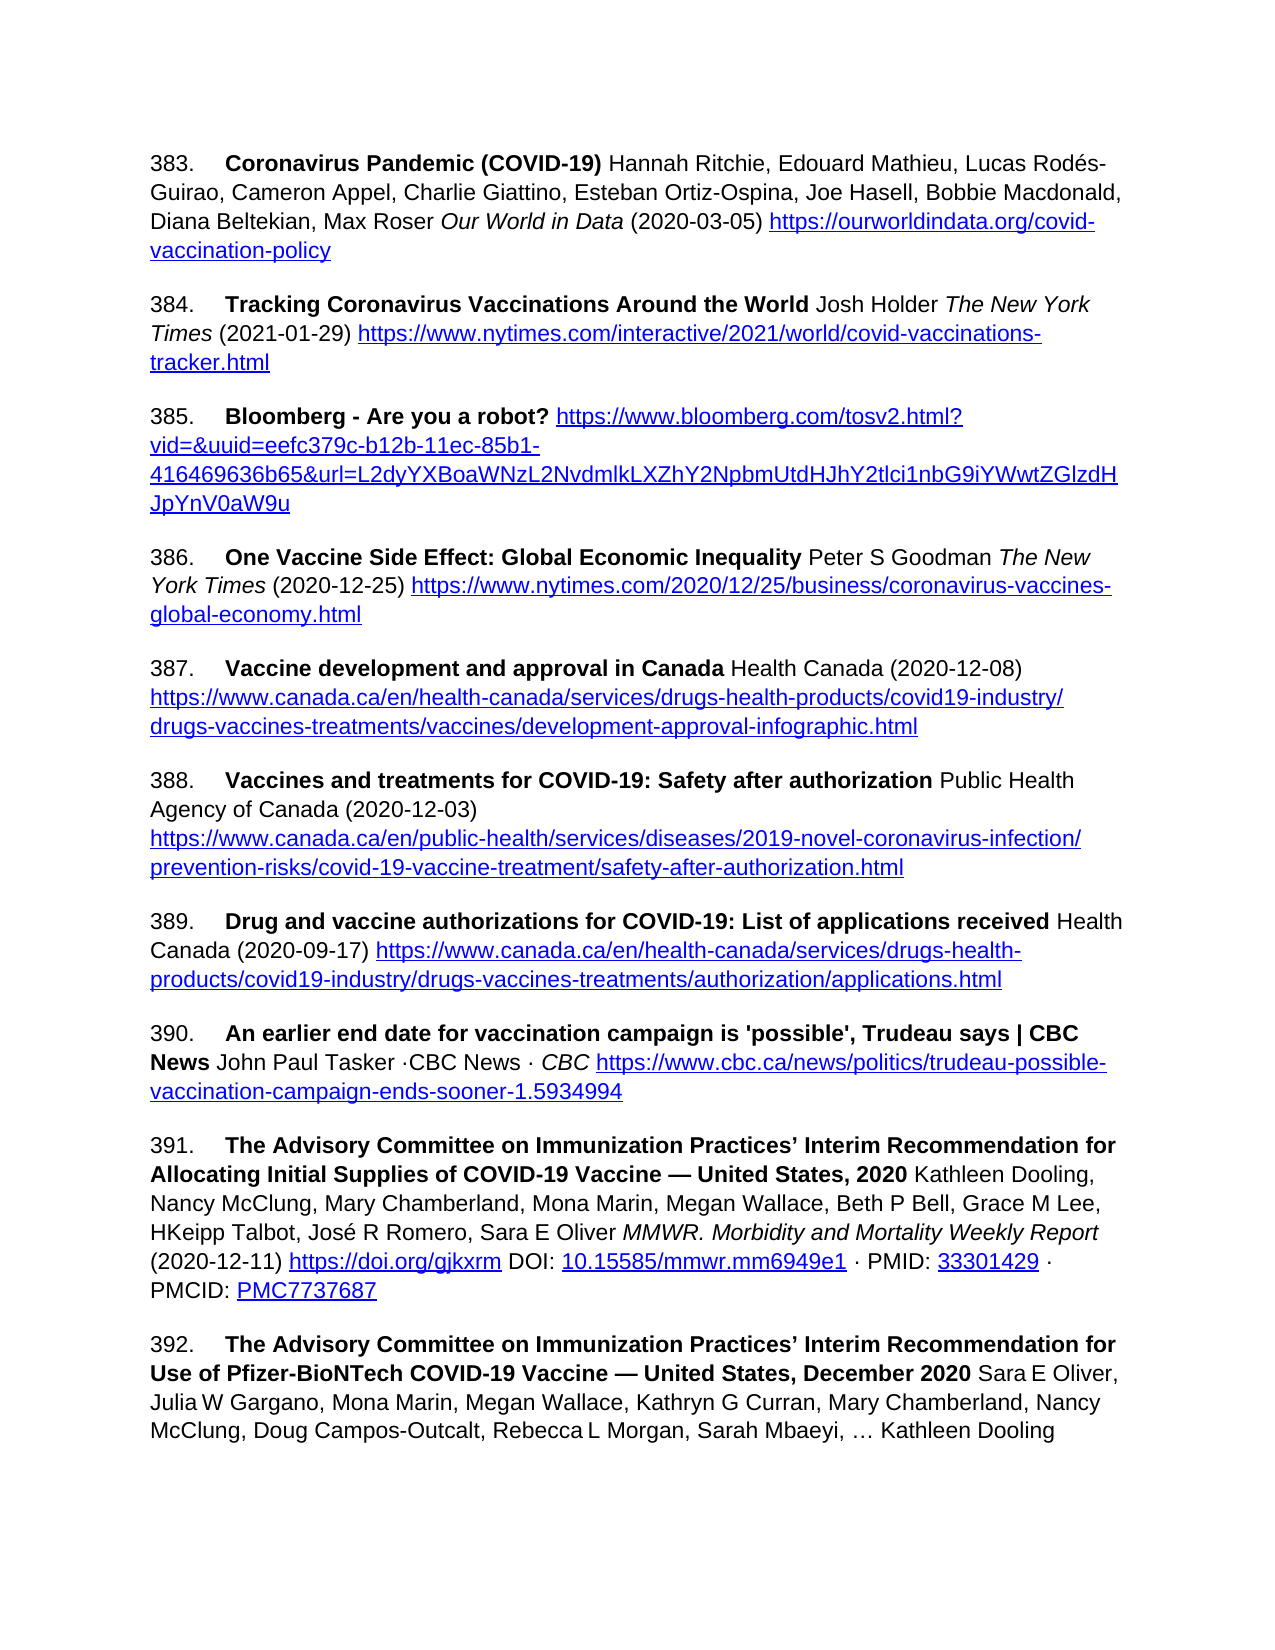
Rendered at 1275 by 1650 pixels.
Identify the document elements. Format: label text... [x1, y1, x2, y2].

text 387. Vaccine development and approval in Canada Health Canada (2020-12-08) https://www.canada.ca/en/health-canada/services/drugs-health-products/covid19-industry/drugs-vaccines-treatments/vaccines/development-approval-infographic.html [150, 655, 1125, 740]
text 383. Coronavirus Pandemic (COVID-19) Hannah Ritchie, Edouard Mathieu, Lucas Rodés-Guirao, Cameron Appel, Charlie Giattino, Esteban Ortiz-Ospina, Joe Hasell, Bobbie Macdonald, Diana Beltekian, Max Roser Our World in Data (2020-03-05) https://ourworldindata.org/covid-vaccination-policy [150, 150, 1125, 263]
text 389. Drug and vaccine authorizations for COVID-19: List of applications received Health Canada (2020-09-17) https://www.canada.ca/en/health-canada/services/drugs-health-products/covid19-industry/drugs-vaccines-treatments/authorization/applications.html [150, 908, 1125, 992]
text 388. Vaccines and treatments for COVID-19: Safety after authorization Public Health Agency of Canada (2020-12-03) https://www.canada.ca/en/public-health/services/diseases/2019-novel-coronavirus-infection/prevention-risks/covid-19-vaccine-treatment/safety-after-authorization.html [150, 767, 1125, 881]
text 391. The Advisory Committee on Immunization Practices’ Interim Recommendation for Allocating Initial Supplies of COVID-19 Vaccine — United States, 2020 Kathleen Dooling, Nancy McClung, Mary Chamberland, Mona Marin, Megan Wallace, Beth P Bell, Grace M Lee, HKeipp Talbot, José R Romero, Sara E Oliver MMWR. Morbidity and Mortality Weekly Report (2020-12-11) https://doi.org/gjkxrm DOI: 10.15585/mmwr.mm6949e1 · PMID: 33301429 · PMCID: PMC7737687 [150, 1132, 1125, 1303]
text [150, 1331, 1125, 1444]
text 385. Bloomberg - Are you a robot? https://www.bloomberg.com/tosv2.html?vid=&uuid=eefc379c-b12b-11ec-85b1-416469636b65&url=L2dyYXBoaWNzL2NvdmlkLXZhY2NpbmUtdHJhY2tlci1nbG9iYWwtZGlzdHJpYnV0aW9u [150, 403, 1125, 516]
text 386. One Vaccine Side Effect: Global Economic Inequality Peter S Goodman The New York Times (2020-12-25) https://www.nytimes.com/2020/12/25/business/coronavirus-vaccines-global-economy.html [150, 543, 1125, 628]
text 390. An earlier end date for vaccination campaign is 'possible', Trudeau says | CBC News John Paul Tasker ·CBC News · CBC https://www.cbc.ca/news/politics/trudeau-possible-vaccination-campaign-ends-sooner-1.5934994 [150, 1020, 1125, 1104]
text 384. Tracking Coronavirus Vaccinations Around the World Josh Holder The New York Times (2021-01-29) https://www.nytimes.com/interactive/2021/world/covid-vaccinations-tracker.html [150, 291, 1125, 375]
